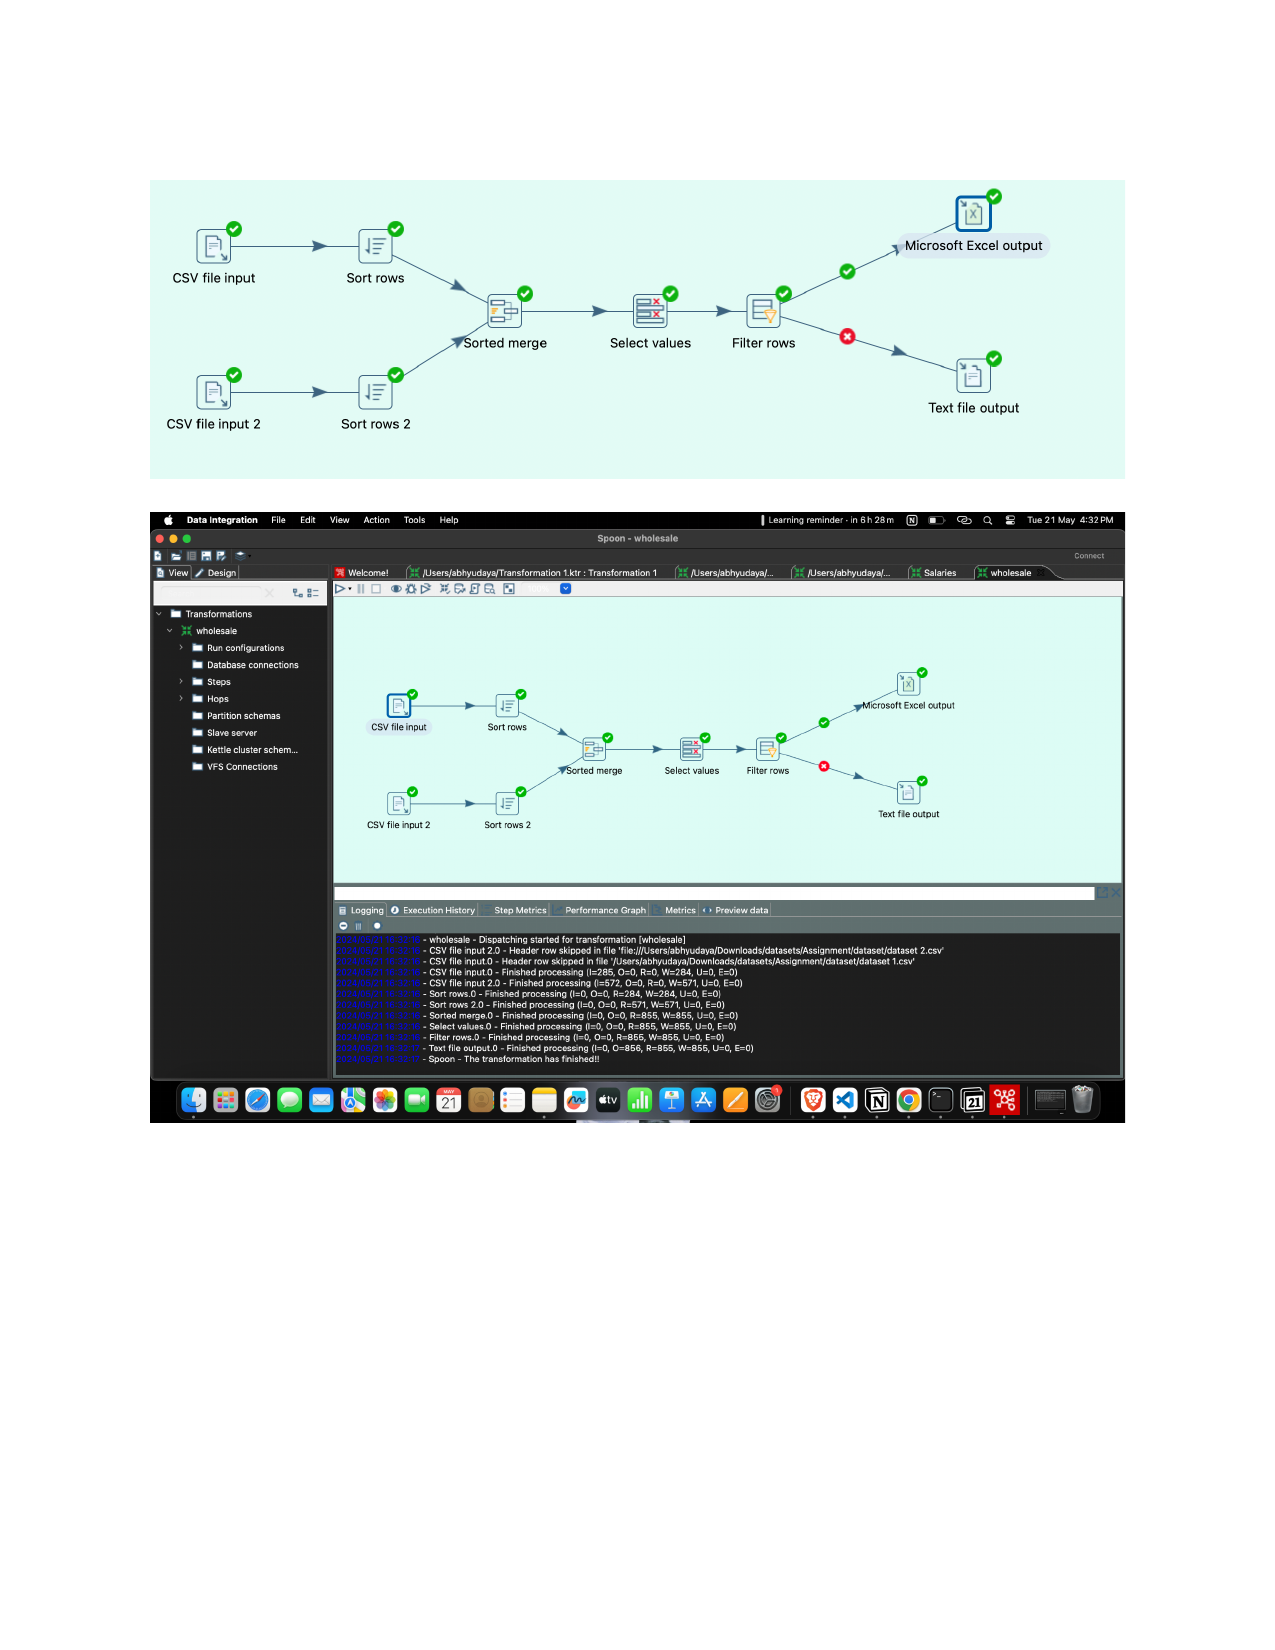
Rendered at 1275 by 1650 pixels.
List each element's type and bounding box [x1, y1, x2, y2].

picture [150, 512, 1125, 1123]
picture [150, 180, 1125, 479]
